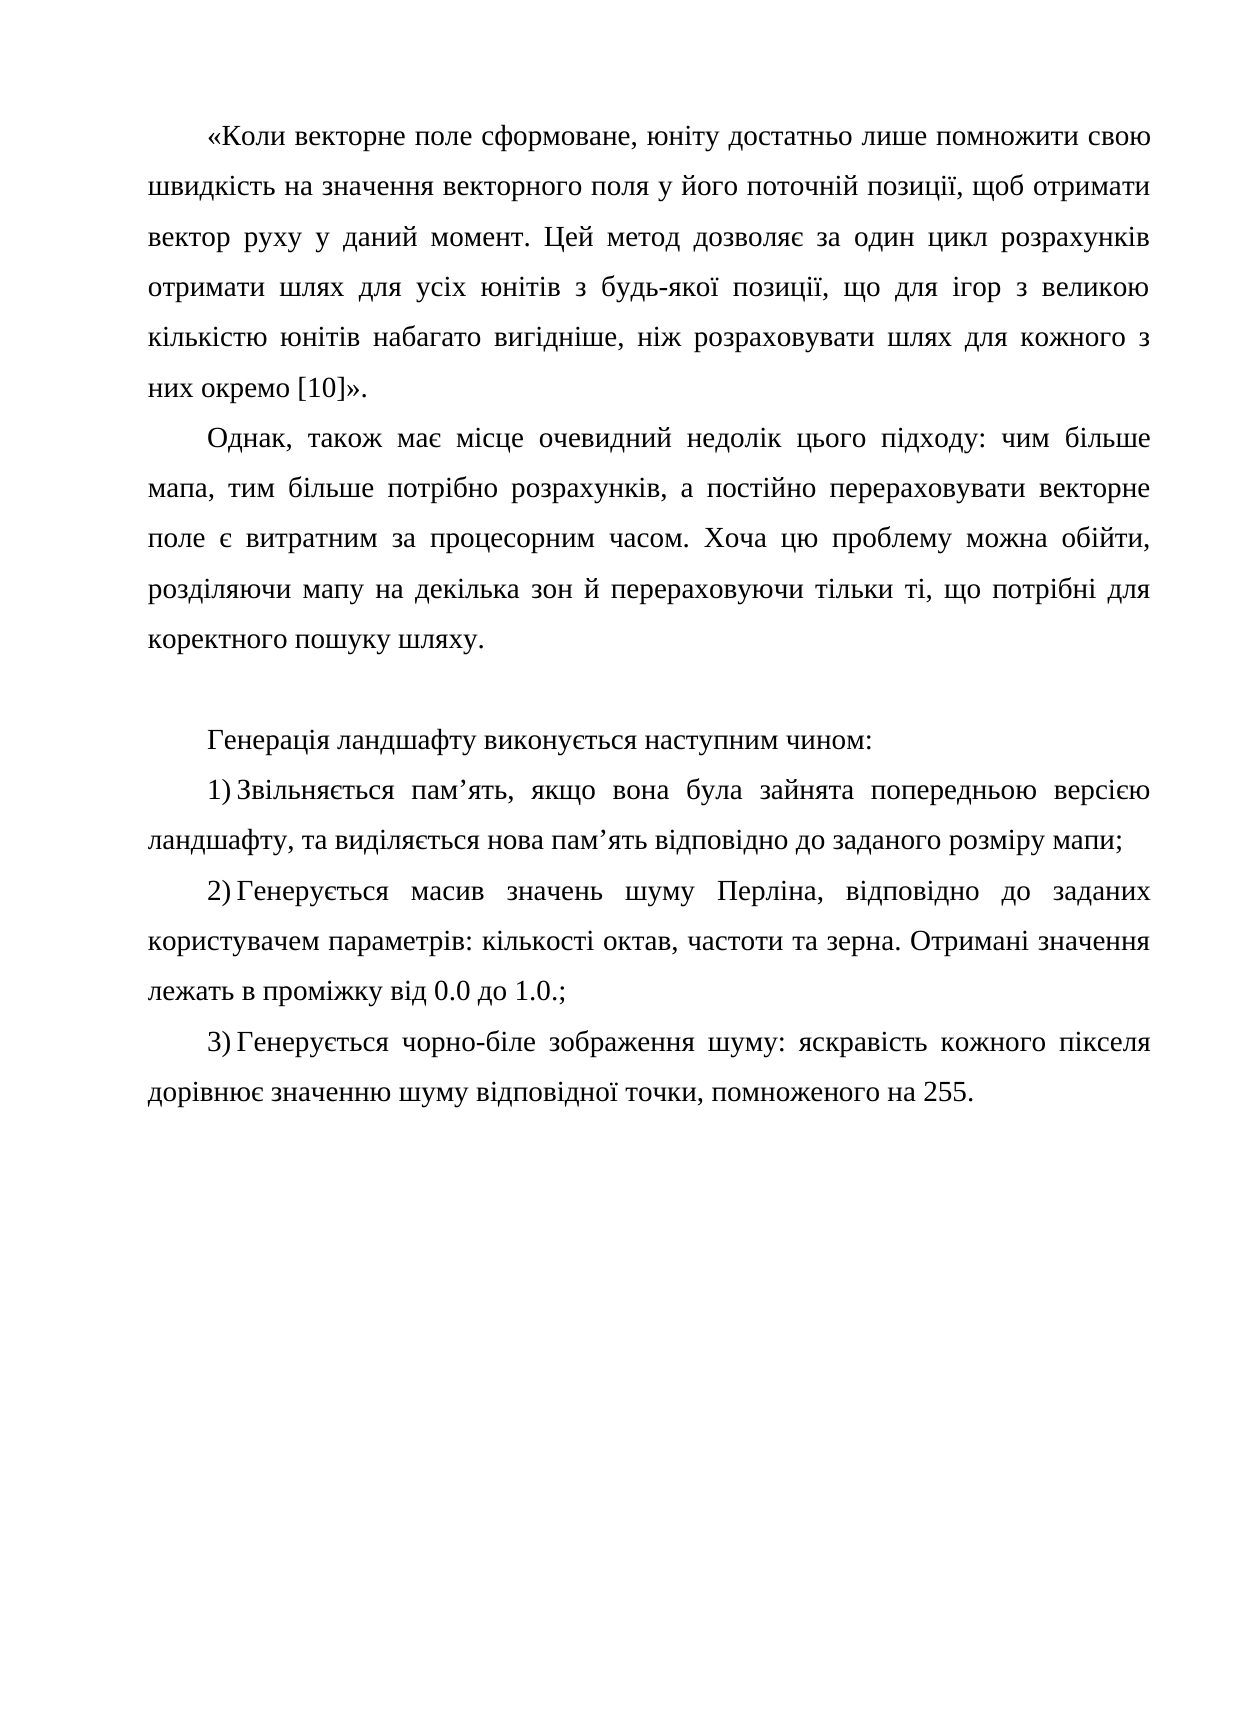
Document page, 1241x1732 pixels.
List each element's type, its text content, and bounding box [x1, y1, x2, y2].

text «Коли векторне поле сформоване, юніту достатньо лише помножити свою швидкість на значення векторного поля у його поточній позиції, щоб отримати вектор руху у даний момент. Цей метод дозволяє за один цикл розрахунків отримати шлях для усіх юнітів з будь-якої позиції, що для ігор з великою кількістю юнітів набагато вигідніше, ніж розраховувати шлях для кожного з них окремо [10]». [148, 118, 1152, 403]
list Генерується чорно-біле зображення шуму: яскравість кожного пікселя дорівнює значенню шуму відповідної точки, помноженого на 255. [148, 1024, 1152, 1108]
text Однак, також має місце очевидний недолік цього підходу: чим більше мапа, тим більше потрібно розрахунків, а постійно перераховувати векторне поле є витратним за процесорним часом. Хоча цю проблему можна обійти, розділяючи мапу на декілька зон й перераховуючи тільки ті, що потрібні для коректного пошуку шляху. [148, 420, 1152, 655]
list Генерується масив значень шуму Перліна, відповідно до заданих користувачем параметрів: кількості октав, частоти та зерна. Отримані значення лежать в проміжку від 0.0 до 1.0.; [148, 873, 1152, 1007]
list Звільняється пам’ять, якщо вона була зайнята попередньою версією ландшафту, та виділяється нова пам’ять відповідно до заданого розміру мапи; [148, 772, 1152, 856]
text Генерація ландшафту виконується наступним чином: [148, 722, 1152, 755]
